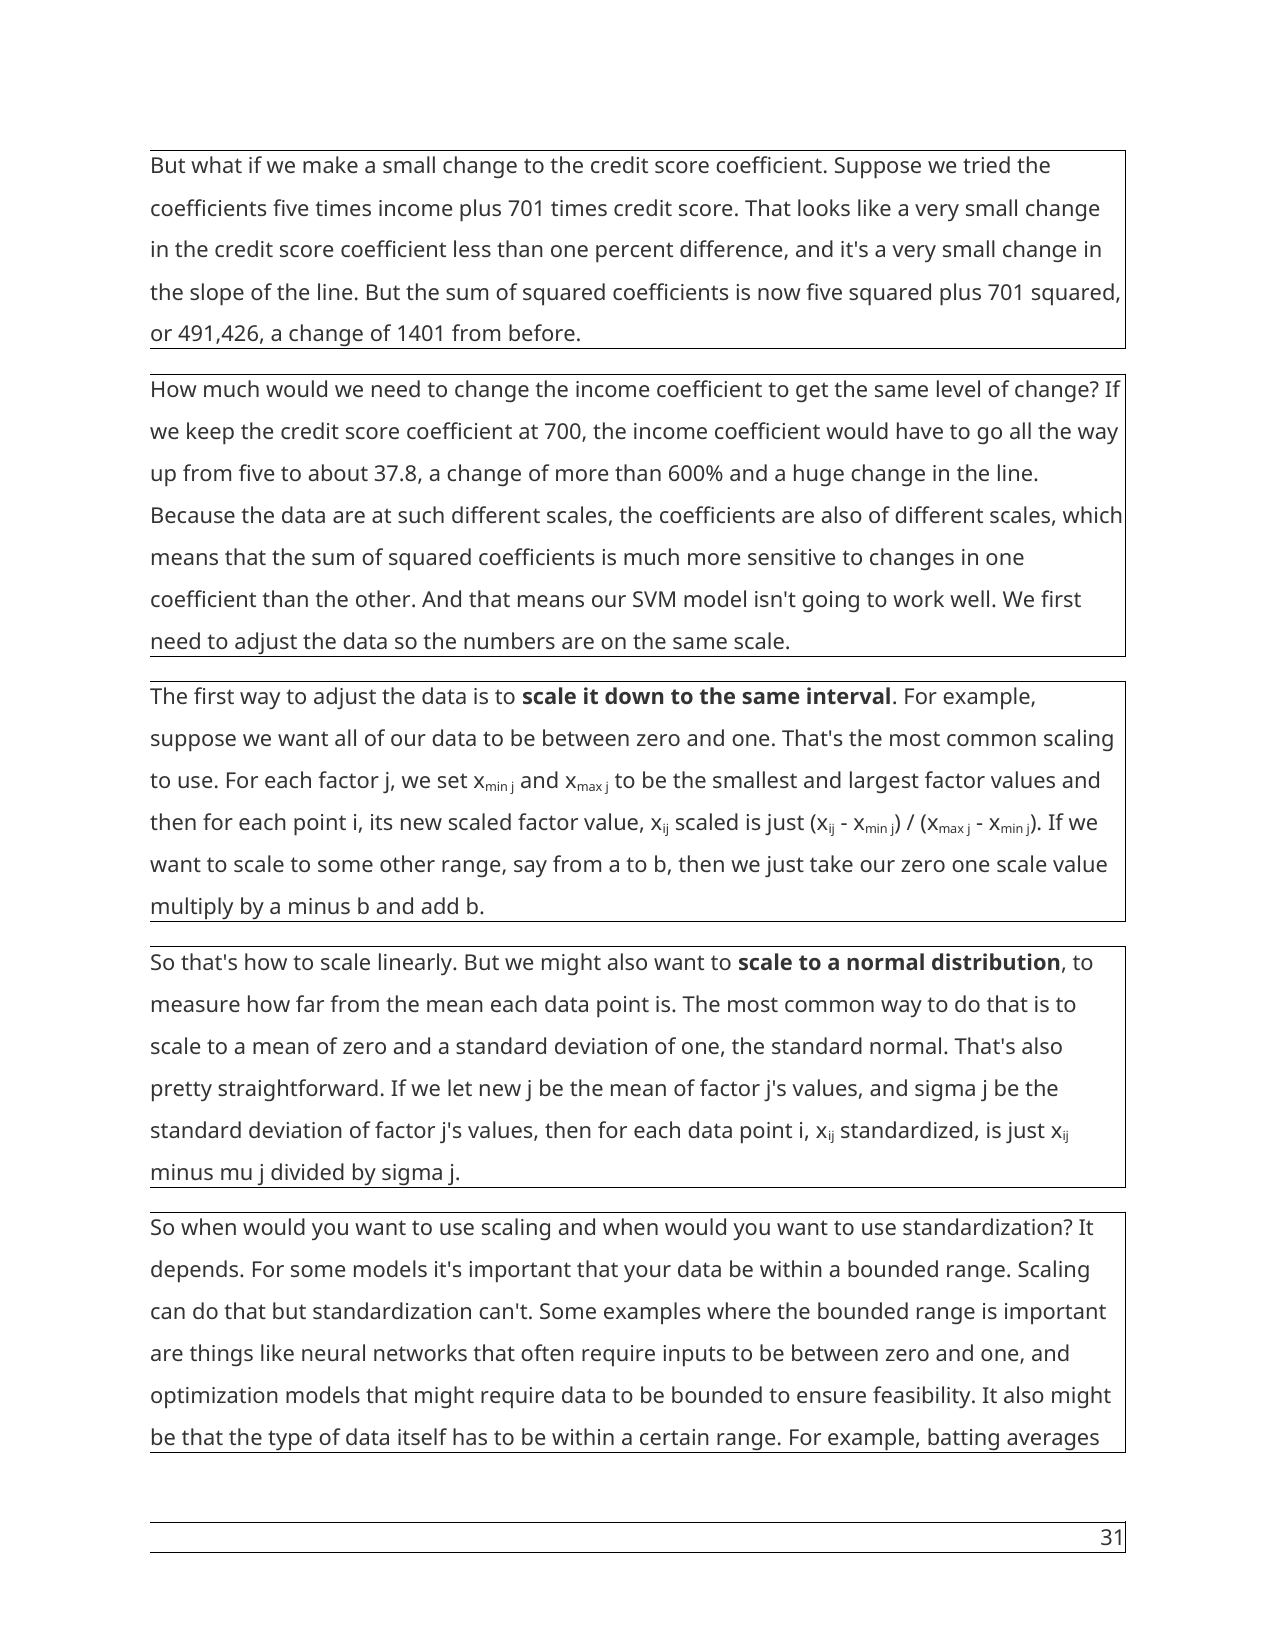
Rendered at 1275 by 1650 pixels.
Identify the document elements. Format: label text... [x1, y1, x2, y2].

text But what if we make a small change to the credit score coefficient. Suppose we tried the coefficients five times income plus 701 times credit score. That looks like a very small change in the credit score coefficient less than one percent difference, and it's a very small change in the slope of the line. But the sum of squared coefficients is now five squared plus 701 squared, or 491,426, a change of 1401 from before. [150, 151, 1125, 348]
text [150, 1213, 1125, 1452]
text So that's how to scale linearly. But we might also want to scale to a normal distribution, to measure how far from the mean each data point is. The most common way to do that is to scale to a mean of zero and a standard deviation of one, the standard normal. That's also pretty straightforward. If we let new j be the mean of factor j's values, and sigma j be the standard deviation of factor j's values, then for each data point i, xij standardized, is just xij minus mu j divided by sigma j. [150, 947, 1125, 1187]
text How much would we need to change the income coefficient to get the same level of change? If we keep the credit score coefficient at 700, the income coefficient would have to go all the way up from five to about 37.8, a change of more than 600% and a huge change in the line. Because the data are at such different scales, the coefficients are also of different scales, which means that the sum of squared coefficients is much more sensitive to changes in one coefficient than the other. And that means our SVM model isn't going to work well. We first need to adjust the data so the numbers are on the same scale. [150, 375, 1125, 656]
text The first way to adjust the data is to scale it down to the same interval. For example, suppose we want all of our data to be between zero and one. That's the most common scaling to use. For each factor j, we set xmin j and xmax j to be the smallest and largest factor values and then for each point i, its new scaled factor value, xij scaled is just (xij - xmin j) / (xmax j - xmin j). If we want to scale to some other range, say from a to b, then we just take our zero one scale value multiply by a minus b and add b. [150, 682, 1125, 921]
